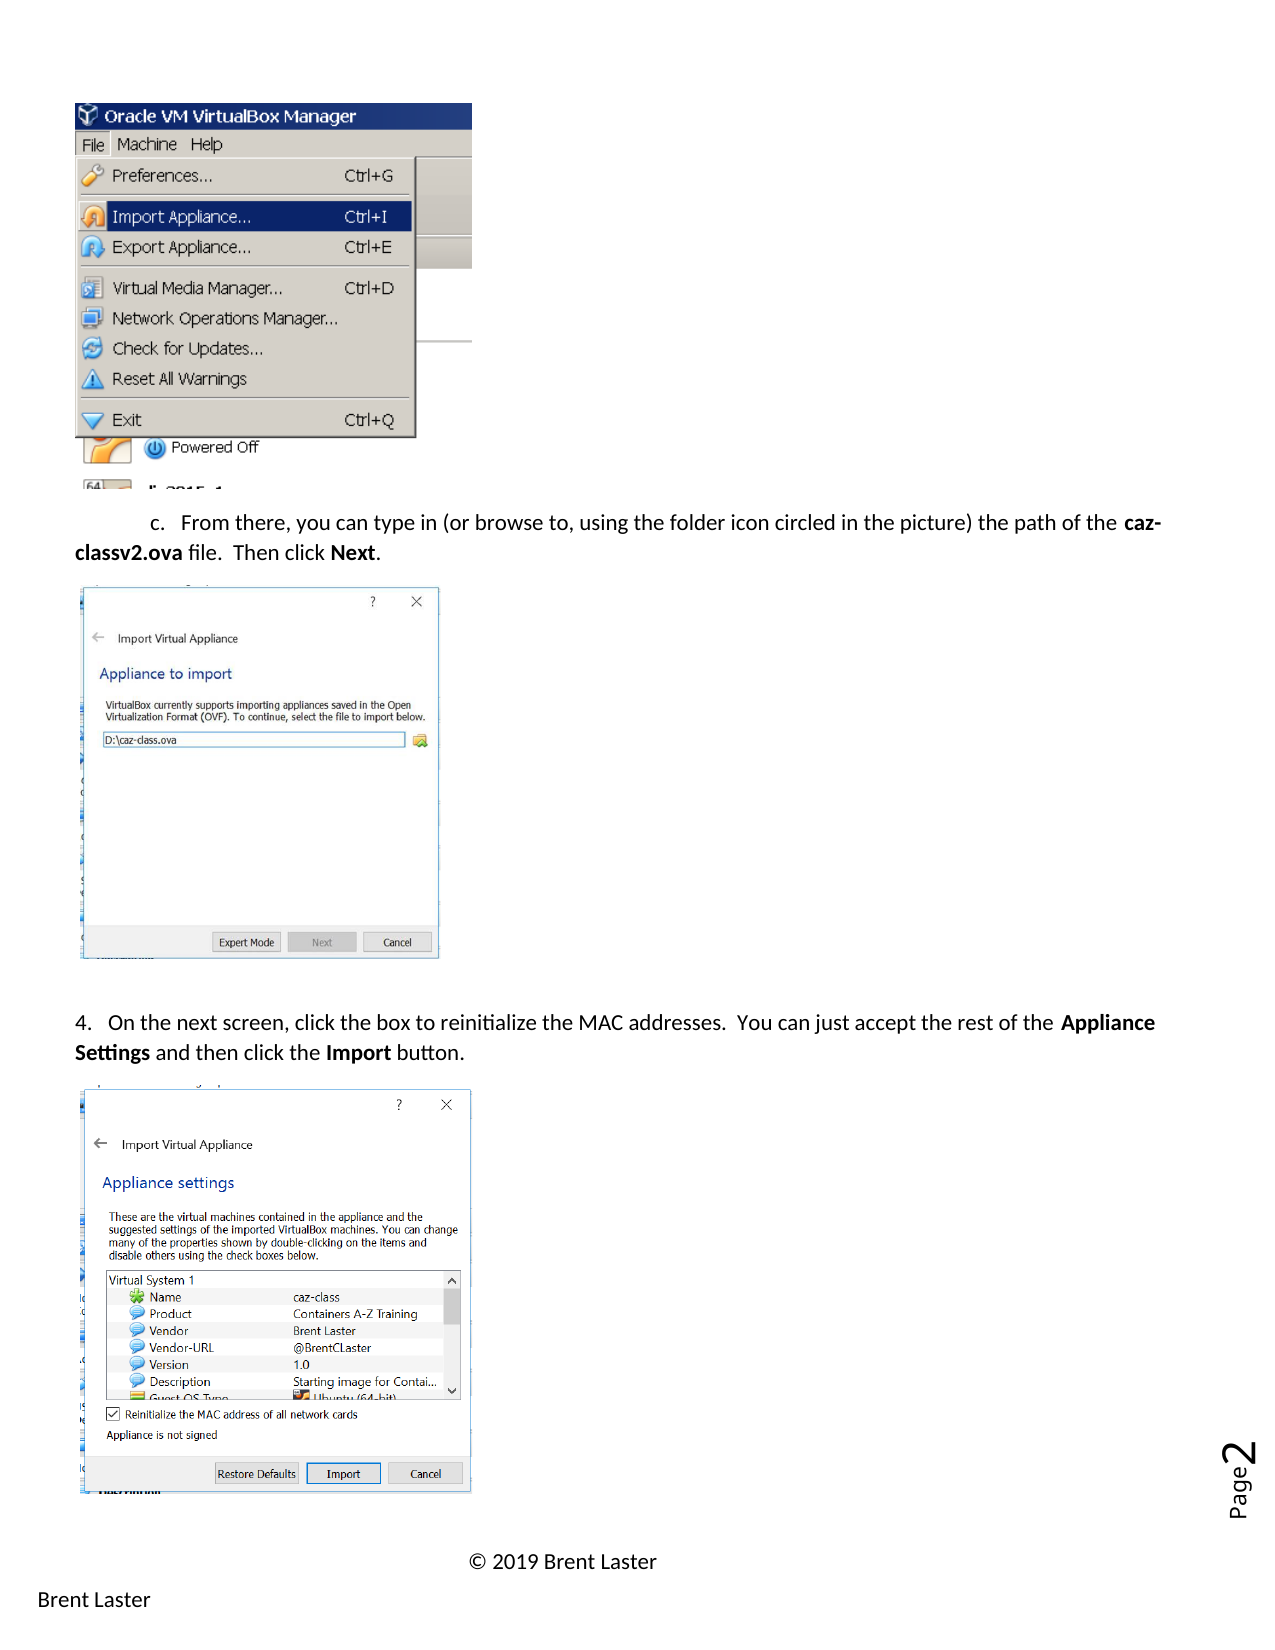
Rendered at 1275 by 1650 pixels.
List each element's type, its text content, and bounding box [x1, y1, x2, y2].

picture [80, 1085, 473, 1494]
picture [80, 585, 441, 959]
text c. From there, you can type in (or browse to, using the folder icon circled in the picture) the path of the caz-classv2.ova file. Then click Next. [75, 508, 1200, 566]
picture [75, 103, 472, 489]
text 4. On the next screen, click the box to reinitialize the MAC addresses. You can just accept the rest of the Appliance Settings and then click the Import button. [75, 1008, 1200, 1066]
